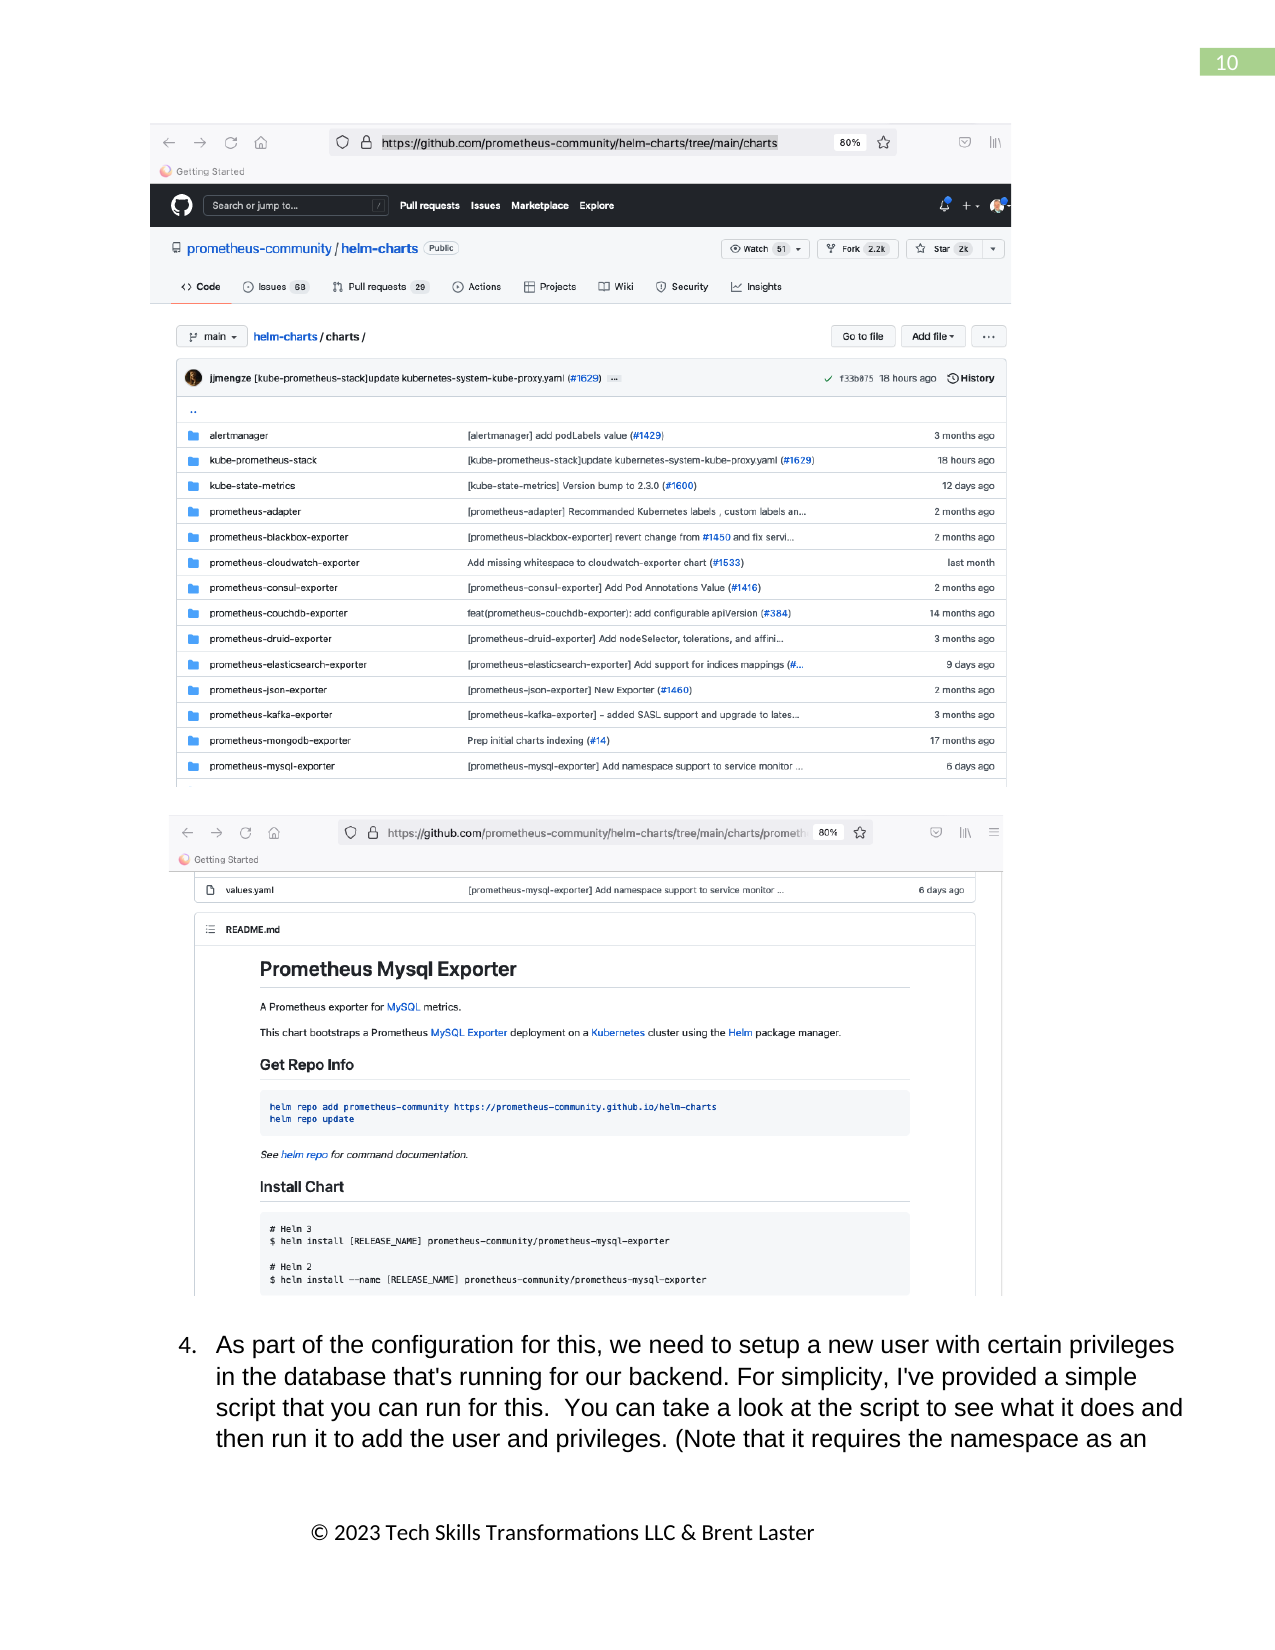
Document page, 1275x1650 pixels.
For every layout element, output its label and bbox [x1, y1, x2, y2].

picture [168, 815, 1004, 1296]
list [178, 1329, 1200, 1452]
picture [150, 123, 1012, 787]
